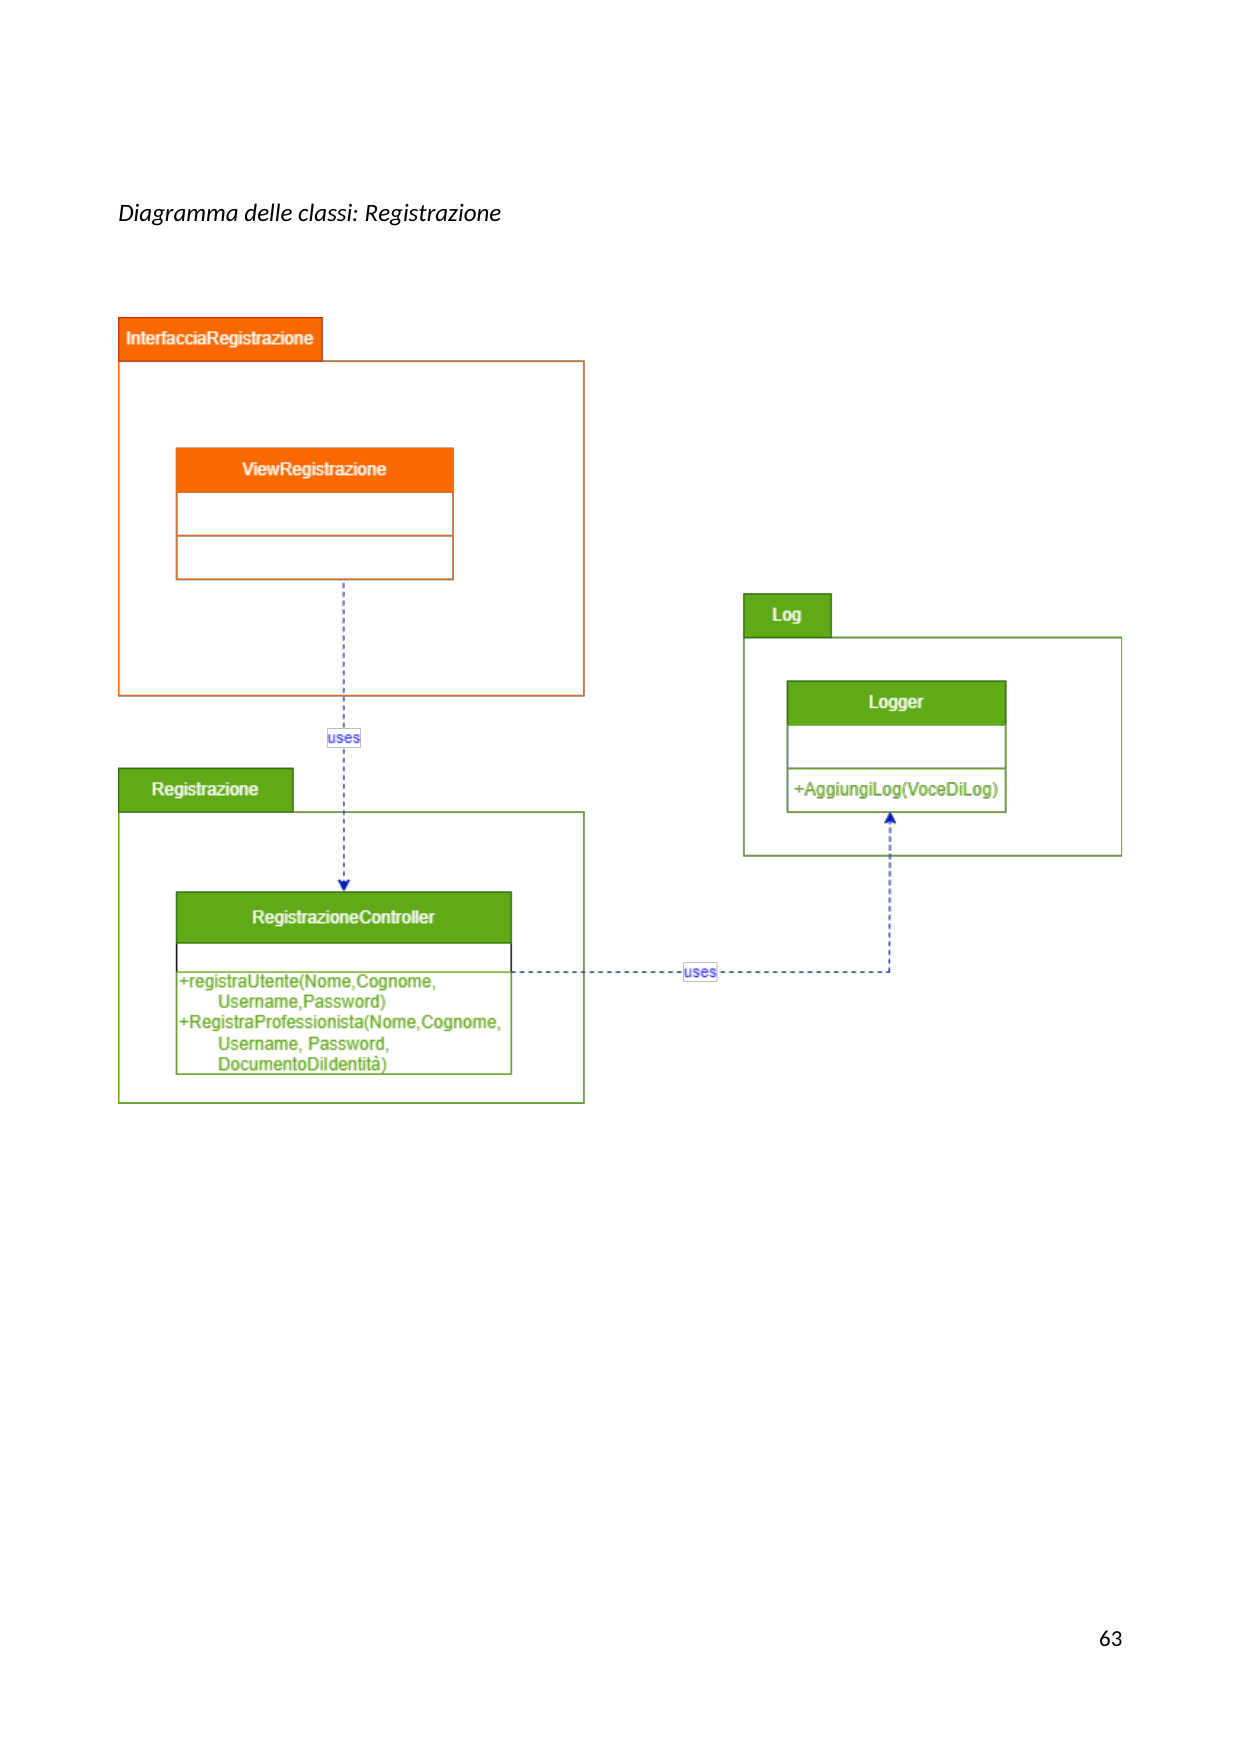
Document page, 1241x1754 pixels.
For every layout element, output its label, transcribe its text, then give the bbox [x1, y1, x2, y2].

text Diagramma delle classi: Registrazione [118, 197, 1122, 228]
picture [118, 317, 1123, 1104]
